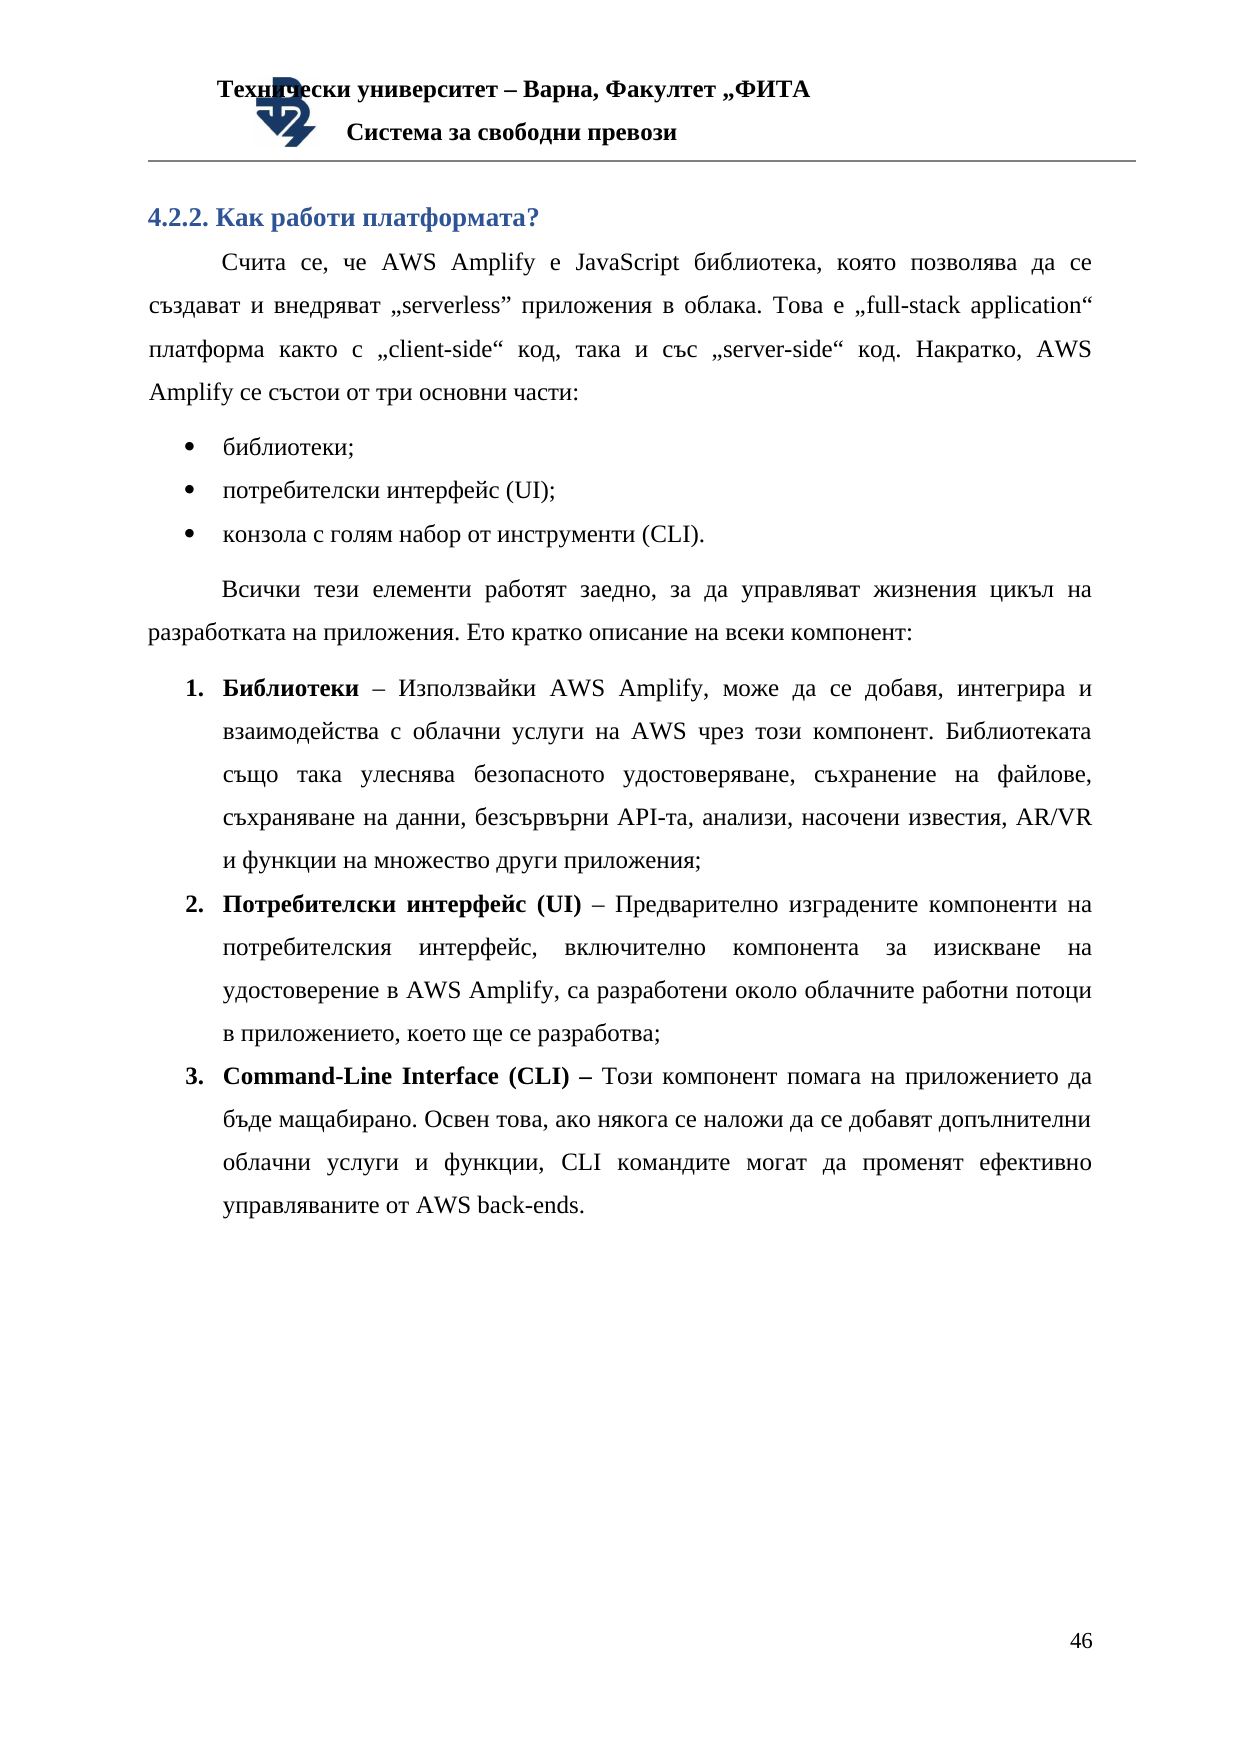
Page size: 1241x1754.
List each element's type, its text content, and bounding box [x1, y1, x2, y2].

text Счита се, че AWS Amplify е JavaScript библиотека, която позволява да се създават и внедряват „serverless” приложения в облака. Това е „full-stack application“ платформа както с „client-side“ код, така и със „server-side“ код. Накратко, AWS Amplify се състои от три основни части: [149, 247, 1093, 406]
picture [315, 87, 321, 96]
list Потребителски интерфейс (UI) – Предварително изградените компоненти на потребителския интерфейс, включително компонента за изискване на удостоверение в AWS Amplify, са разработени около облачните работни потоци в приложението, което ще се разработва; [185, 889, 1093, 1047]
picture [253, 77, 321, 148]
list потребителски интерфейс (UI); [185, 476, 1093, 504]
subtitle 4.2.2. Как работи платформата? [148, 201, 1093, 232]
list Command-Line Interface (CLI) – Този компонент помага на приложението да бъде мащабирано. Освен това, ако някога се наложи да се добавят допълнителни облачни услуги и функции, CLI командите могат да променят ефективно управляваните от AWS back-ends. [185, 1061, 1093, 1219]
list конзола с голям набор от инструменти (CLI). [185, 519, 1093, 547]
list Библиотеки – Използвайки AWS Amplify, може да се добавя, интегрира и взаимодейства с облачни услуги на AWS чрез този компонент. Библиотеката също така улеснява безопасното удостоверяване, съхранение на файлове, съхраняване на данни, безсървърни API-та, анализи, насочени известия, AR/VR и функции на множество други приложения; [185, 673, 1093, 874]
list библиотеки; [185, 432, 1093, 461]
text Всички тези елементи работят заедно, за да управляват жизнения цикъл на разработката на приложения. Ето кратко описание на всеки компонент: [148, 574, 1093, 646]
